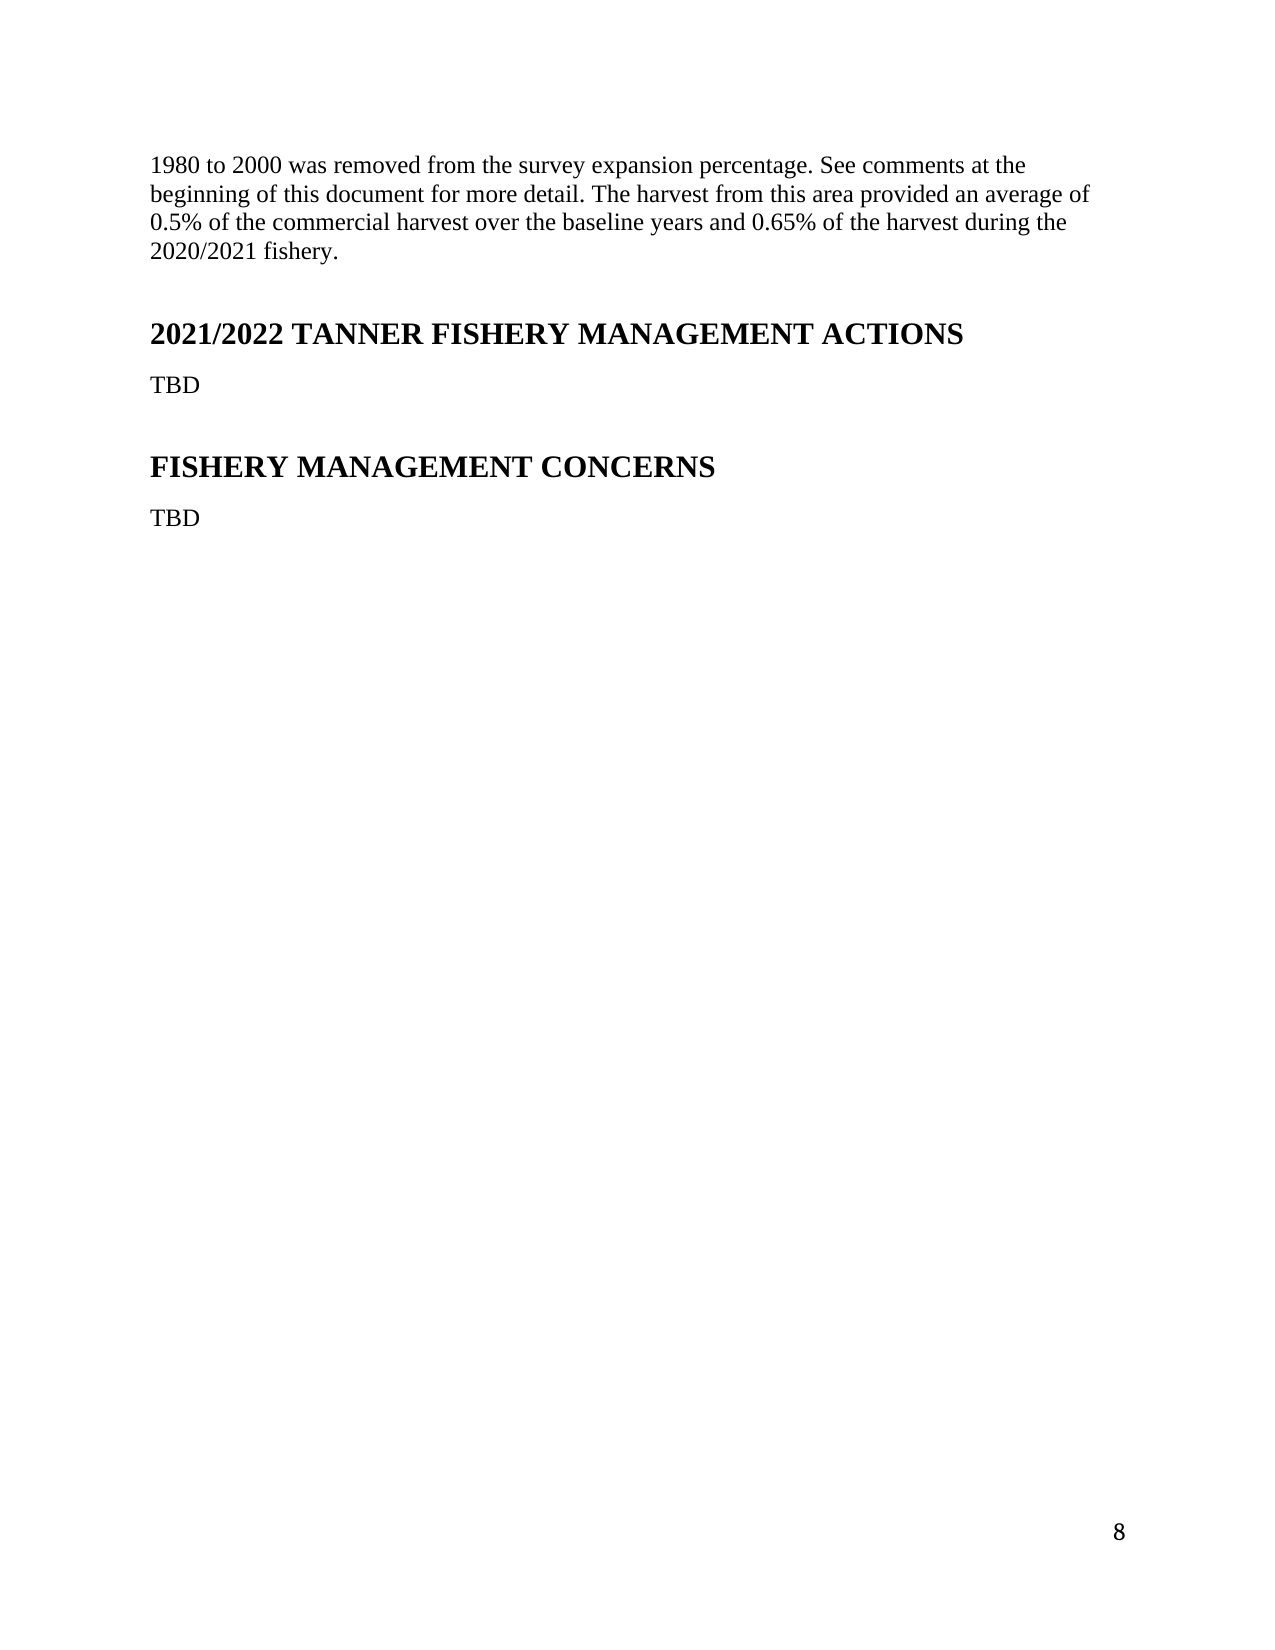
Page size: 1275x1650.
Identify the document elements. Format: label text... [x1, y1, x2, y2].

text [150, 150, 1125, 265]
text TBD [150, 370, 1125, 398]
text TBD [150, 503, 1125, 532]
subtitle 2021/2022 TANNER FISHERY MANAGEMENT ACTIONS [150, 315, 1125, 351]
subtitle FISHERY MANAGEMENT CONCERNS [150, 448, 1125, 484]
